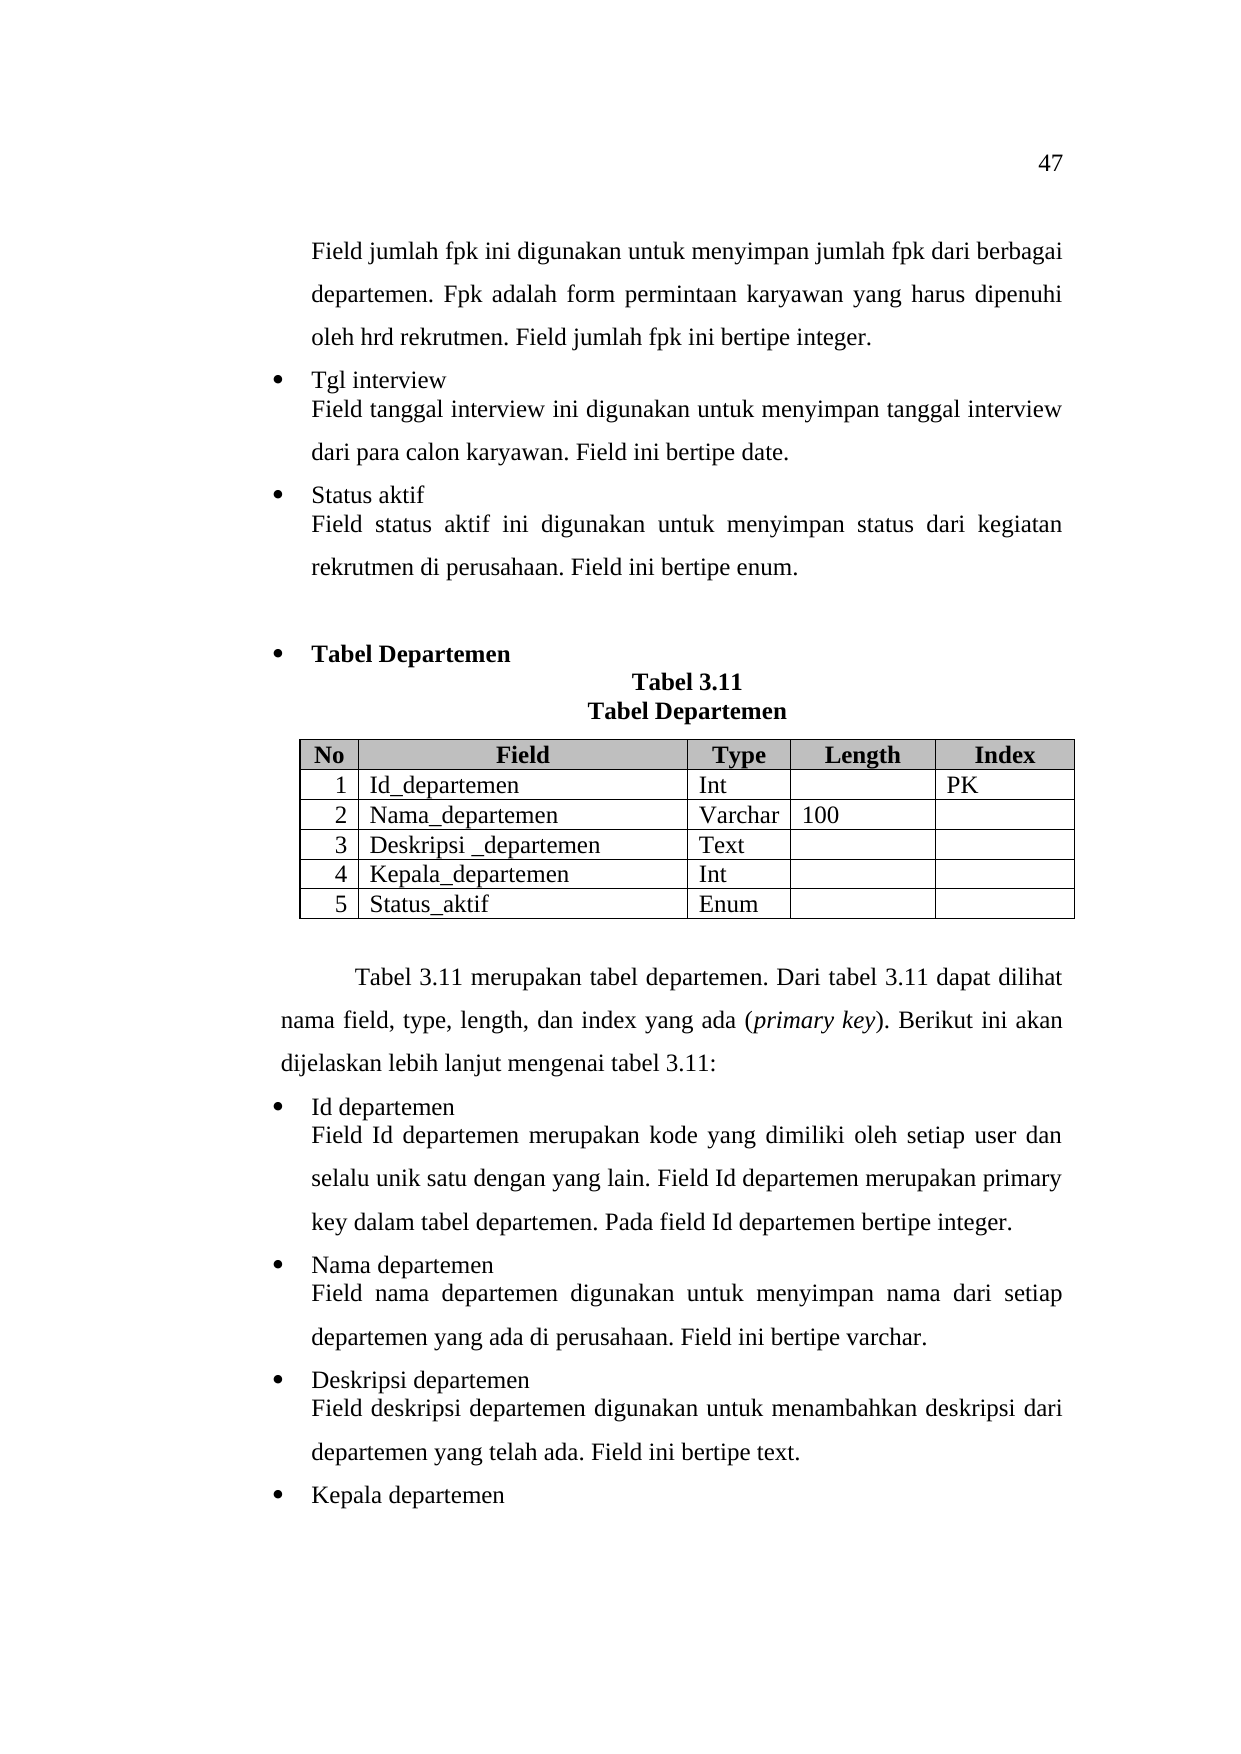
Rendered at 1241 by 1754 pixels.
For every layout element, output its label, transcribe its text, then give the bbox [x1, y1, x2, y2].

table_cell 100 [791, 800, 935, 829]
table_cell 2 [301, 800, 358, 829]
list Tgl interview [274, 366, 1063, 394]
table_cell Enum [688, 889, 790, 918]
table_cell [936, 860, 1074, 888]
table_cell Deskripsi _departemen [359, 830, 687, 858]
table_cell [791, 770, 935, 799]
text Field jumlah fpk ini digunakan untuk menyimpan jumlah fpk dari berbagai departemen. Fpk adalah form permintaan karyawan yang harus dipenuhi oleh hrd rekrutmen. Field jumlah fpk ini bertipe integer. [311, 236, 1063, 351]
list Status aktif [274, 481, 1063, 509]
table_cell 4 [301, 860, 358, 888]
list Id departemen [274, 1092, 1063, 1120]
table_cell Int [688, 770, 790, 799]
text Field status aktif ini digunakan untuk menyimpan status dari kegiatan rekrutmen di perusahaan. Field ini bertipe enum. [311, 509, 1063, 581]
table_cell [936, 800, 1074, 829]
table_cell Varchar [688, 800, 790, 829]
table_header Field [359, 740, 687, 769]
table_cell [936, 830, 1074, 858]
table_header Type [688, 740, 790, 769]
table_cell Int [688, 860, 790, 888]
table_cell [936, 889, 1074, 918]
table_cell PK [936, 770, 1074, 799]
text Field tanggal interview ini digunakan untuk menyimpan tanggal interview dari para calon karyawan. Field ini bertipe date. [311, 394, 1063, 466]
list Deskripsi departemen [274, 1365, 1063, 1393]
list Tabel Departemen [274, 639, 1063, 667]
table_cell [791, 830, 935, 858]
text Field nama departemen digunakan untuk menyimpan nama dari setiap departemen yang ada di perusahaan. Field ini bertipe varchar. [311, 1278, 1063, 1350]
table_header No [301, 740, 358, 769]
text Tabel 3.11 merupakan tabel departemen. Dari tabel 3.11 dapat dilihat nama field, type, length, dan index yang ada (primary key). Berikut ini akan dijelaskan lebih lanjut mengenai tabel 3.11: [281, 962, 1063, 1077]
text Tabel Departemen [311, 696, 1063, 725]
table_cell Id_departemen [359, 770, 687, 799]
table_cell 3 [301, 830, 358, 858]
text Field Id departemen merupakan kode yang dimiliki oleh setiap user dan selalu unik satu dengan yang lain. Field Id departemen merupakan primary key dalam tabel departemen. Pada field Id departemen bertipe integer. [311, 1120, 1063, 1235]
table_cell Status_aktif [359, 889, 687, 918]
table_header Length [791, 740, 935, 769]
table_cell 1 [301, 770, 358, 799]
table_cell [791, 860, 935, 888]
table_cell Text [688, 830, 790, 858]
table_cell 5 [301, 889, 358, 918]
text Field deskripsi departemen digunakan untuk menambahkan deskripsi dari departemen yang telah ada. Field ini bertipe text. [311, 1393, 1063, 1465]
table_header Index [936, 740, 1074, 769]
text Tabel 3.11 [311, 667, 1063, 696]
table_cell [791, 889, 935, 918]
list Nama departemen [274, 1250, 1063, 1278]
table_cell Nama_departemen [359, 800, 687, 829]
table_cell Kepala_departemen [359, 860, 687, 888]
list Kepala departemen [274, 1480, 1063, 1508]
